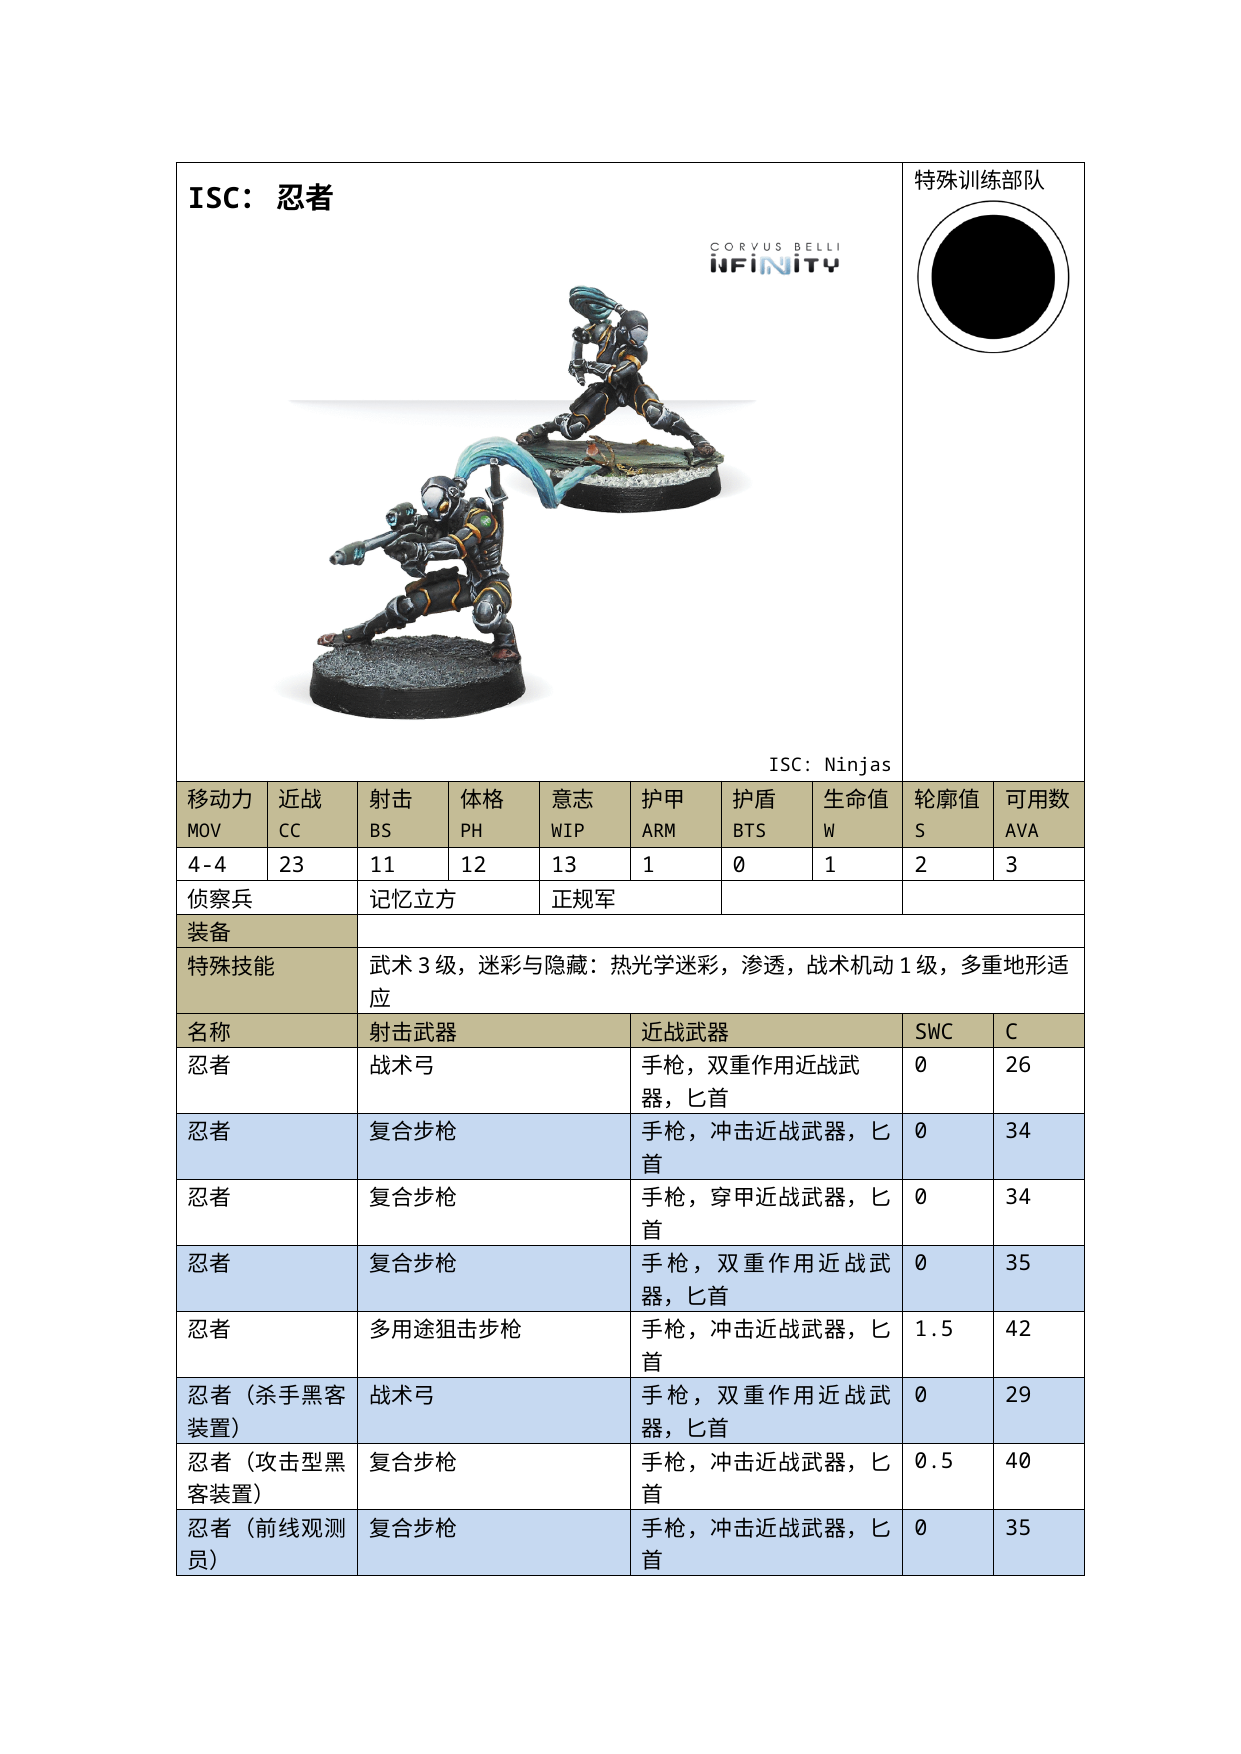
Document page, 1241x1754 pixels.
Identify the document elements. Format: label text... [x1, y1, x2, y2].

table_cell 0 [903, 1114, 993, 1179]
table_cell 12 [449, 848, 539, 880]
picture [187, 237, 857, 739]
table_cell 忍者 [177, 1048, 357, 1113]
table_cell 4-4 [177, 848, 267, 880]
table_cell 忍者（前线观测员） [177, 1510, 357, 1575]
table_cell 0.5 [903, 1444, 993, 1509]
table_cell SWC [903, 1014, 993, 1047]
table_cell 忍者 [177, 1312, 357, 1377]
table_cell 装备 [177, 915, 357, 947]
table_cell 近战武器 [631, 1014, 902, 1047]
table_cell 意志 WIP [540, 782, 630, 847]
table_cell 名称 [177, 1014, 357, 1047]
table_cell 0 [903, 1378, 993, 1443]
table_cell 护盾 BTS [722, 782, 812, 847]
table_cell 手枪，冲击近战武器，匕首 [631, 1510, 902, 1575]
table_cell 体格 PH [449, 782, 539, 847]
table_cell 0 [903, 1180, 993, 1245]
table_cell 手枪，冲击近战武器，匕首 [631, 1114, 902, 1179]
table_cell 护甲 ARM [631, 782, 721, 847]
table_cell 生命值 W [813, 782, 902, 847]
table_cell 射击 BS [358, 782, 448, 847]
table_cell 可用数 AVA [994, 782, 1084, 847]
table_cell [722, 881, 902, 914]
table_cell 复合步枪 [358, 1510, 630, 1575]
table_cell 正规军 [540, 881, 721, 914]
table_cell 23 [268, 848, 357, 880]
table_cell 复合步枪 [358, 1444, 630, 1509]
table_cell 射击武器 [358, 1014, 630, 1047]
table_cell 多用途狙击步枪 [358, 1312, 630, 1377]
table_cell 26 [994, 1048, 1084, 1113]
table_cell 1 [813, 848, 902, 880]
table_cell 特殊技能 [177, 948, 357, 1013]
table_header ISC： 忍者 ISC: Ninjas [177, 163, 902, 781]
table_cell 34 [994, 1114, 1084, 1179]
table_cell 34 [994, 1180, 1084, 1245]
table_cell 42 [994, 1312, 1084, 1377]
table_cell 手枪，双重作用近战武器，匕首 [631, 1378, 902, 1443]
table_cell 11 [358, 848, 448, 880]
table_cell 忍者（杀手黑客装置） [177, 1378, 357, 1443]
table_header 特殊训练部队 [903, 163, 1084, 781]
table_cell 移动力 MOV [177, 782, 267, 847]
table_cell 侦察兵 [177, 881, 357, 914]
table_cell 1.5 [903, 1312, 993, 1377]
table_cell 手枪，双重作用近战武器，匕首 [631, 1246, 902, 1311]
table_cell [358, 915, 1084, 947]
table_cell 1 [631, 848, 721, 880]
table_cell 40 [994, 1444, 1084, 1509]
table_cell 复合步枪 [358, 1246, 630, 1311]
table_cell 手枪，冲击近战武器，匕首 [631, 1312, 902, 1377]
table_cell [903, 881, 1084, 914]
table_cell 记忆立方 [358, 881, 539, 914]
table_cell 2 [903, 848, 993, 880]
table_cell C [994, 1014, 1084, 1047]
table_cell 轮廓值 S [903, 782, 993, 847]
table_cell 忍者 [177, 1180, 357, 1245]
table_cell 忍者 [177, 1246, 357, 1311]
table_cell 35 [994, 1510, 1084, 1575]
table_cell 13 [540, 848, 630, 880]
table_cell 3 [994, 848, 1084, 880]
table_cell 战术弓 [358, 1048, 630, 1113]
table_cell 0 [903, 1246, 993, 1311]
table_cell 29 [994, 1378, 1084, 1443]
table_cell 手枪，冲击近战武器，匕首 [631, 1444, 902, 1509]
table_cell 0 [903, 1510, 993, 1575]
table_cell 手枪，穿甲近战武器，匕首 [631, 1180, 902, 1245]
table_cell 0 [903, 1048, 993, 1113]
table_cell 复合步枪 [358, 1114, 630, 1179]
table_cell 复合步枪 [358, 1180, 630, 1245]
table_cell 0 [722, 848, 812, 880]
table_cell 忍者 [177, 1114, 357, 1179]
table_cell 35 [994, 1246, 1084, 1311]
table_cell 忍者（攻击型黑客装置） [177, 1444, 357, 1509]
table_cell 武术3级，迷彩与隐藏：热光学迷彩，渗透，战术机动1级，多重地形适应 [358, 948, 1084, 1013]
table_cell 近战 CC [268, 782, 357, 847]
table_cell 战术弓 [358, 1378, 630, 1443]
table_cell 手枪，双重作用近战武器，匕首 [631, 1048, 902, 1113]
picture [914, 198, 1072, 355]
